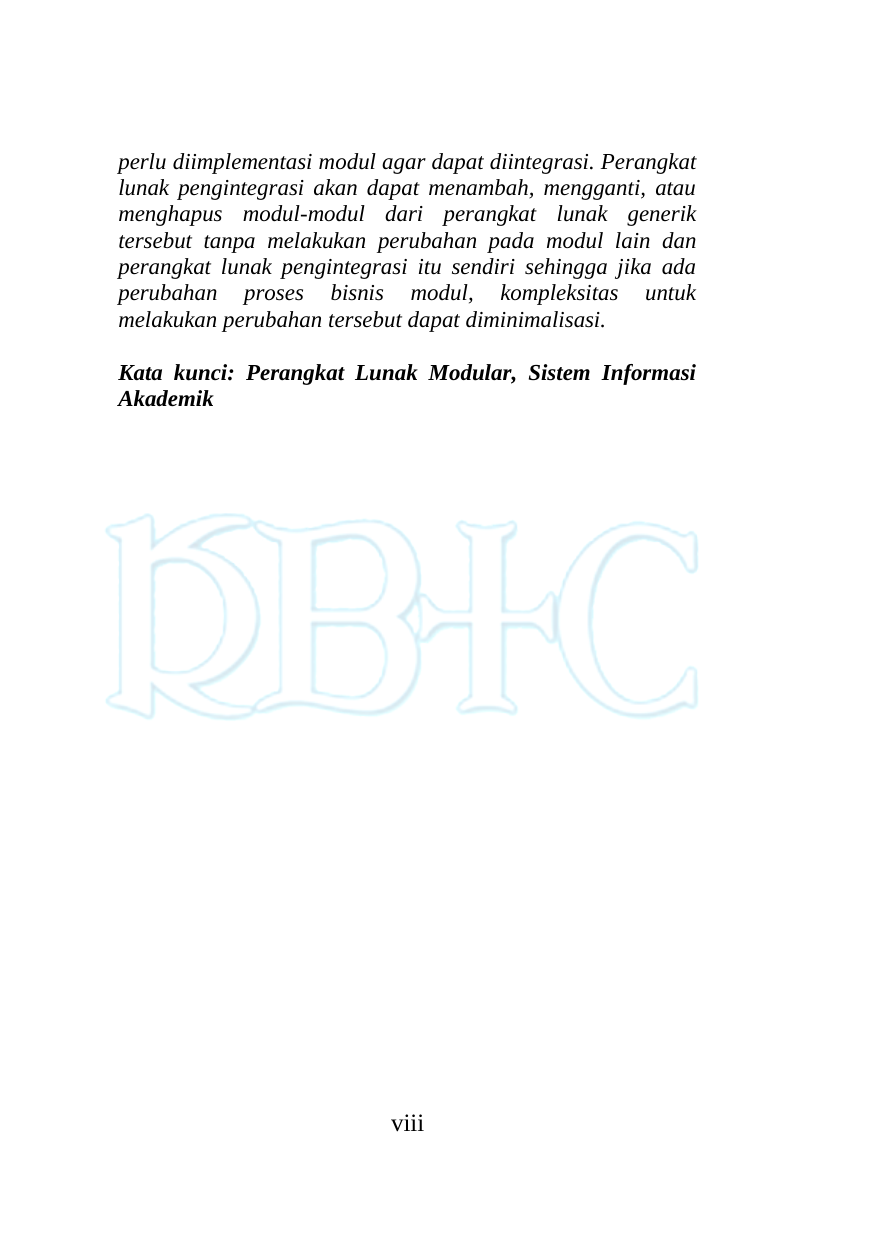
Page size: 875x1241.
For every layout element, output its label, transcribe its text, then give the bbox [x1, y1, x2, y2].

text Kata kunci: Perangkat Lunak Modular, Sistem Informasi Akademik [118, 358, 697, 411]
